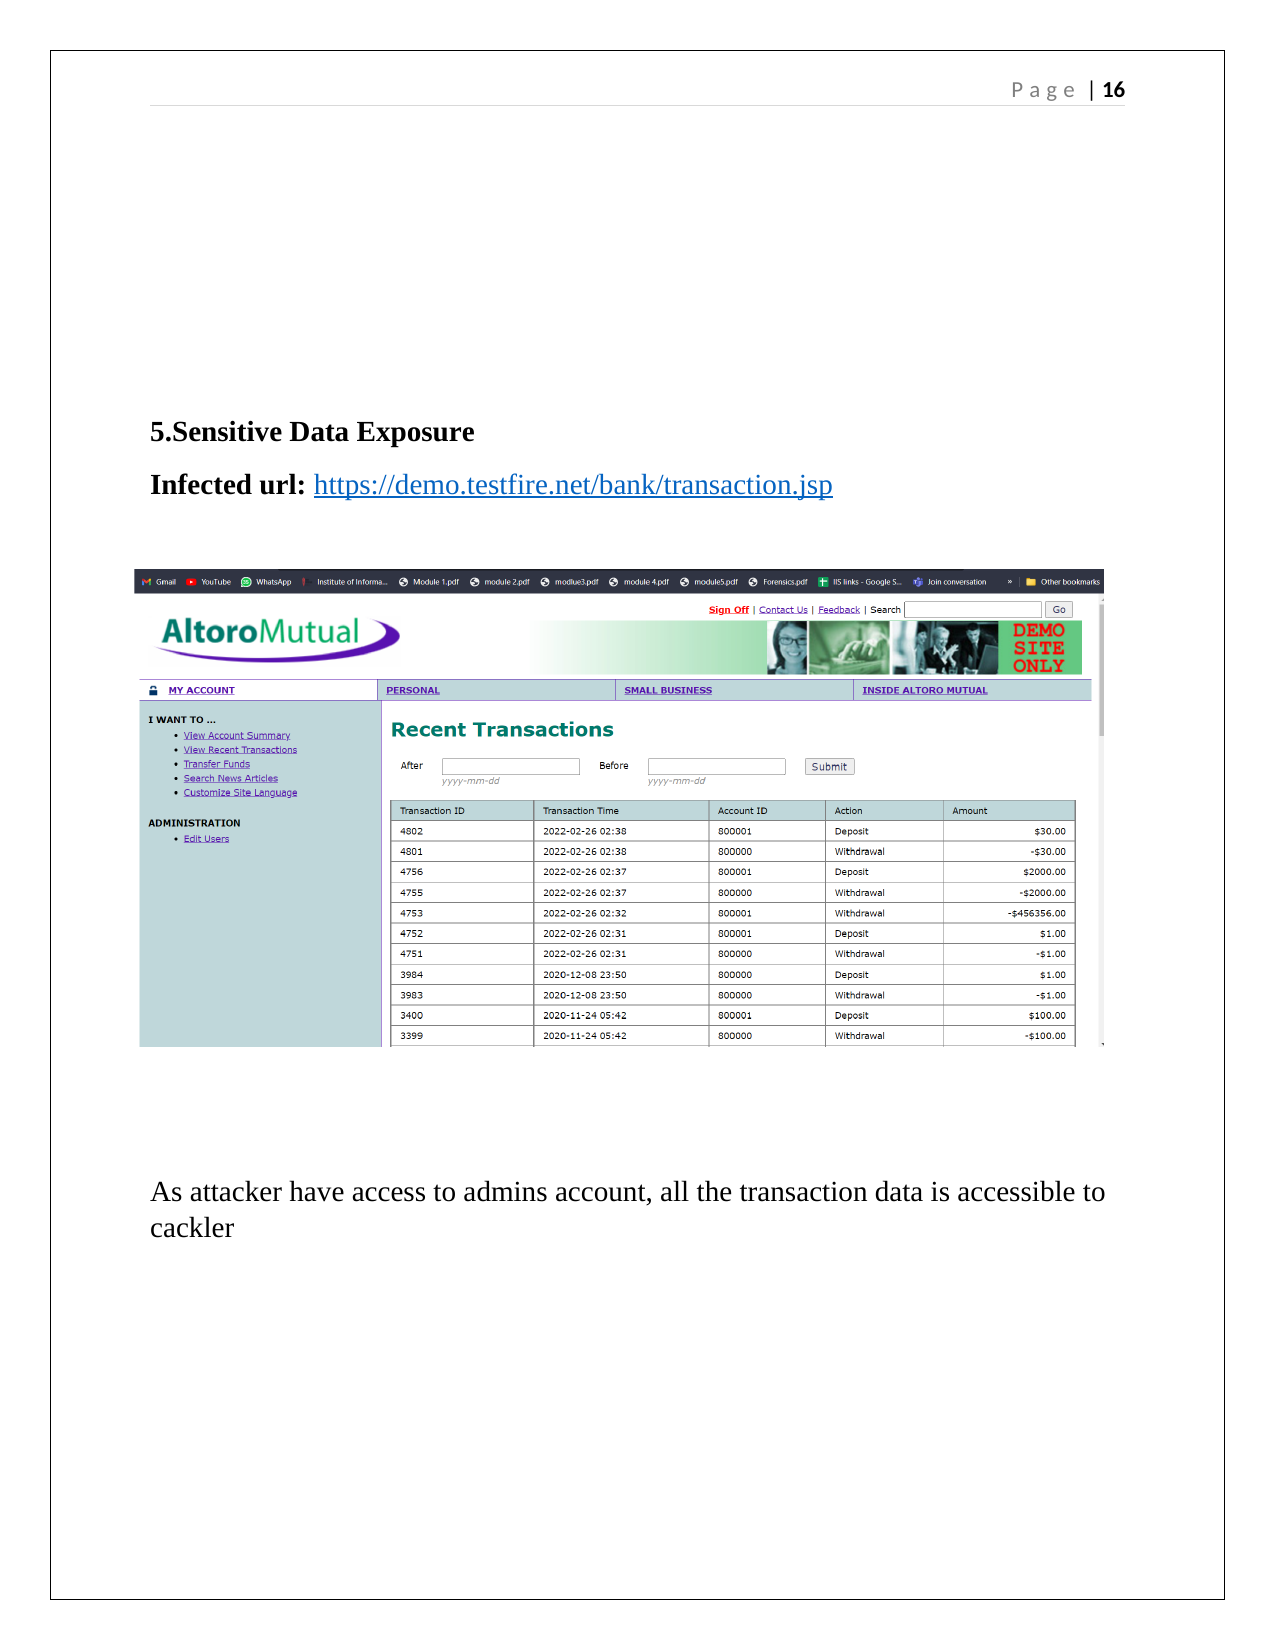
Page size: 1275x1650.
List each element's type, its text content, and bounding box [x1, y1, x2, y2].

picture [134, 569, 1104, 1047]
text Infected url: https://demo.testfire.net/bank/transaction.jsp [150, 467, 1125, 500]
text 5.Sensitive Data Exposure [150, 414, 1125, 448]
text As attacker have access to admins account, all the transaction data is accessible to cackler [150, 1174, 1125, 1244]
